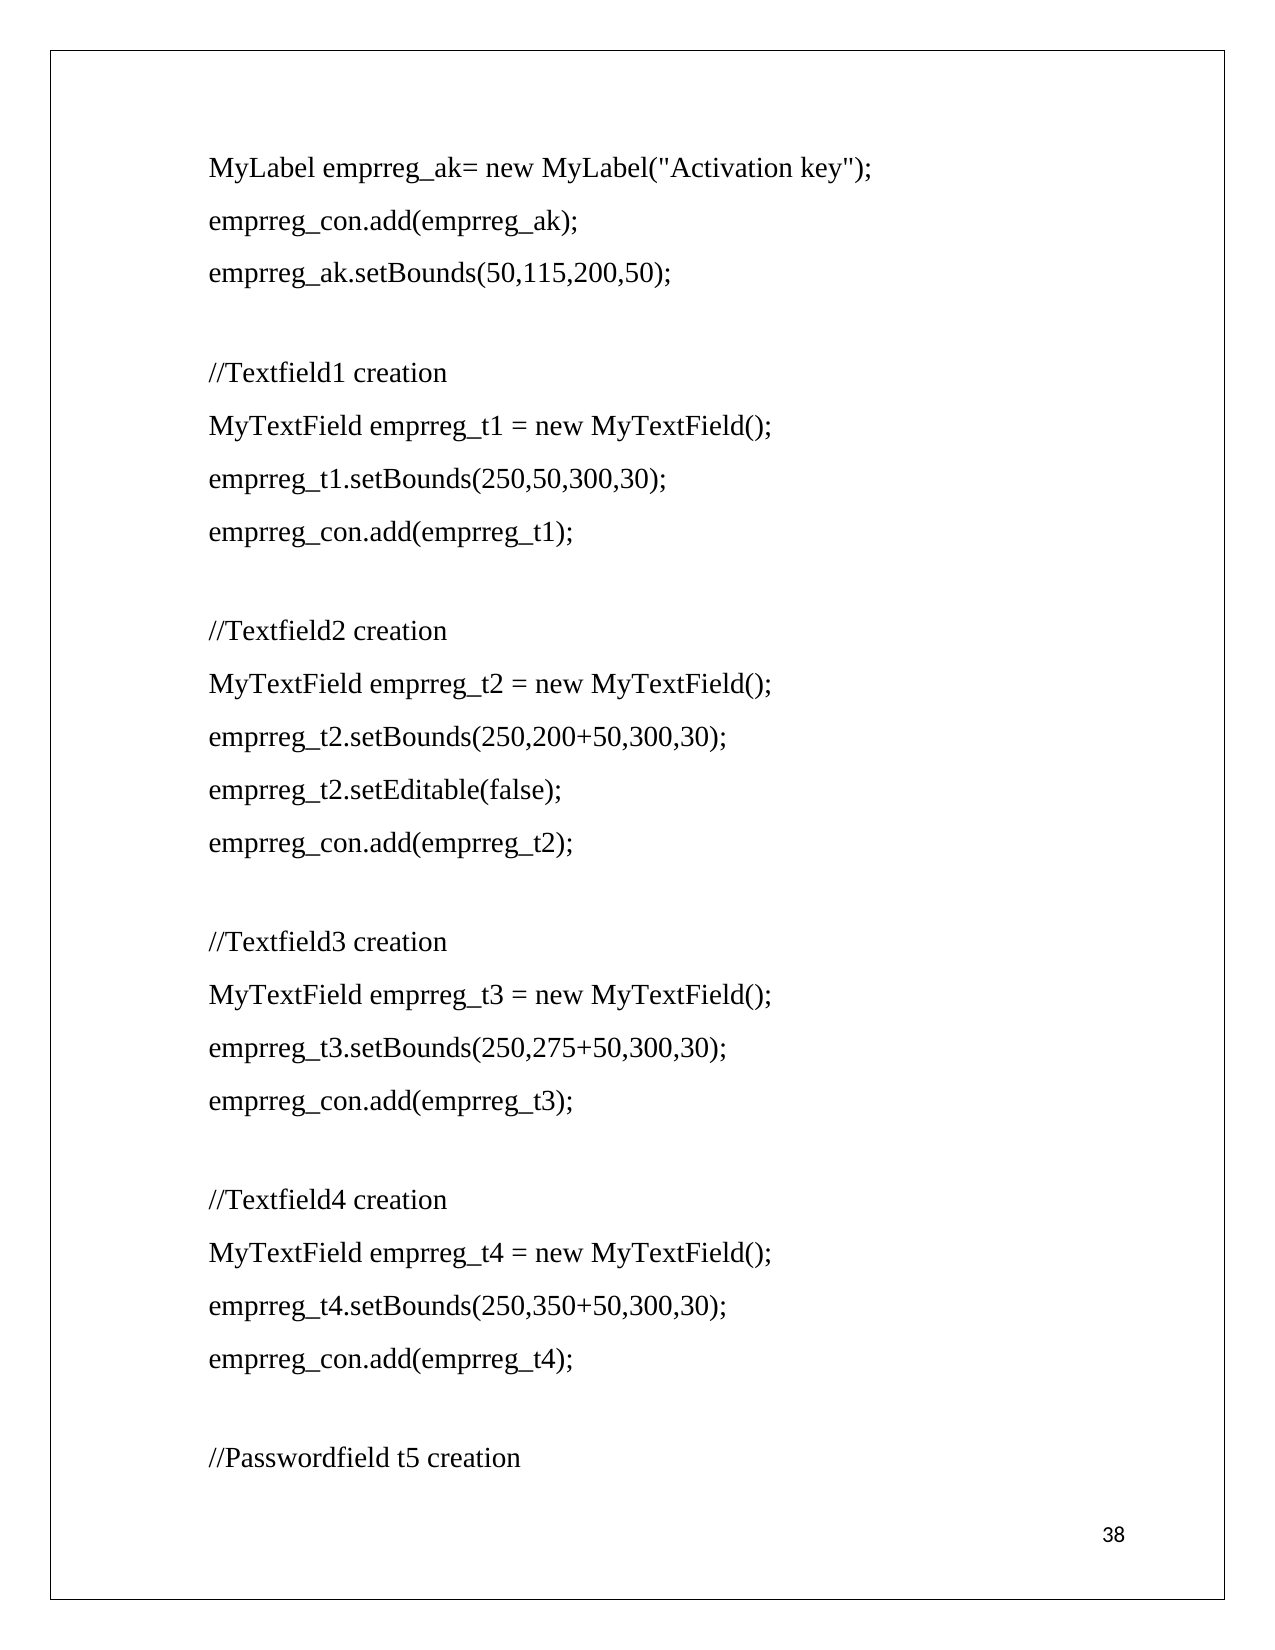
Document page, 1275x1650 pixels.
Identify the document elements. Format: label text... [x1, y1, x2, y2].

text MyTextField emprreg_t1 = new MyTextField(); [150, 408, 1125, 442]
text emprreg_t2.setBounds(250,200+50,300,30); [150, 719, 1125, 753]
text emprreg_con.add(emprreg_ak); [150, 203, 1125, 236]
text //Textfield4 creation [150, 1182, 1125, 1216]
text emprreg_t3.setBounds(250,275+50,300,30); [150, 1030, 1125, 1063]
text emprreg_con.add(emprreg_t4); [150, 1341, 1125, 1374]
text emprreg_con.add(emprreg_t2); [150, 825, 1125, 858]
text //Passwordfield t5 creation [150, 1441, 1125, 1474]
text MyTextField emprreg_t3 = new MyTextField(); [150, 977, 1125, 1011]
text emprreg_con.add(emprreg_t1); [150, 514, 1125, 547]
text emprreg_t4.setBounds(250,350+50,300,30); [150, 1288, 1125, 1322]
text emprreg_t1.setBounds(250,50,300,30); [150, 461, 1125, 494]
text //Textfield3 creation [150, 924, 1125, 958]
text MyLabel emprreg_ak= new MyLabel("Activation key"); [150, 150, 1125, 183]
text MyTextField emprreg_t2 = new MyTextField(); [150, 666, 1125, 700]
text emprreg_ak.setBounds(50,115,200,50); [150, 256, 1125, 289]
text //Textfield1 creation [150, 355, 1125, 389]
text MyTextField emprreg_t4 = new MyTextField(); [150, 1235, 1125, 1269]
text emprreg_t2.setEditable(false); [150, 772, 1125, 805]
text //Textfield2 creation [150, 613, 1125, 647]
text emprreg_con.add(emprreg_t3); [150, 1083, 1125, 1116]
